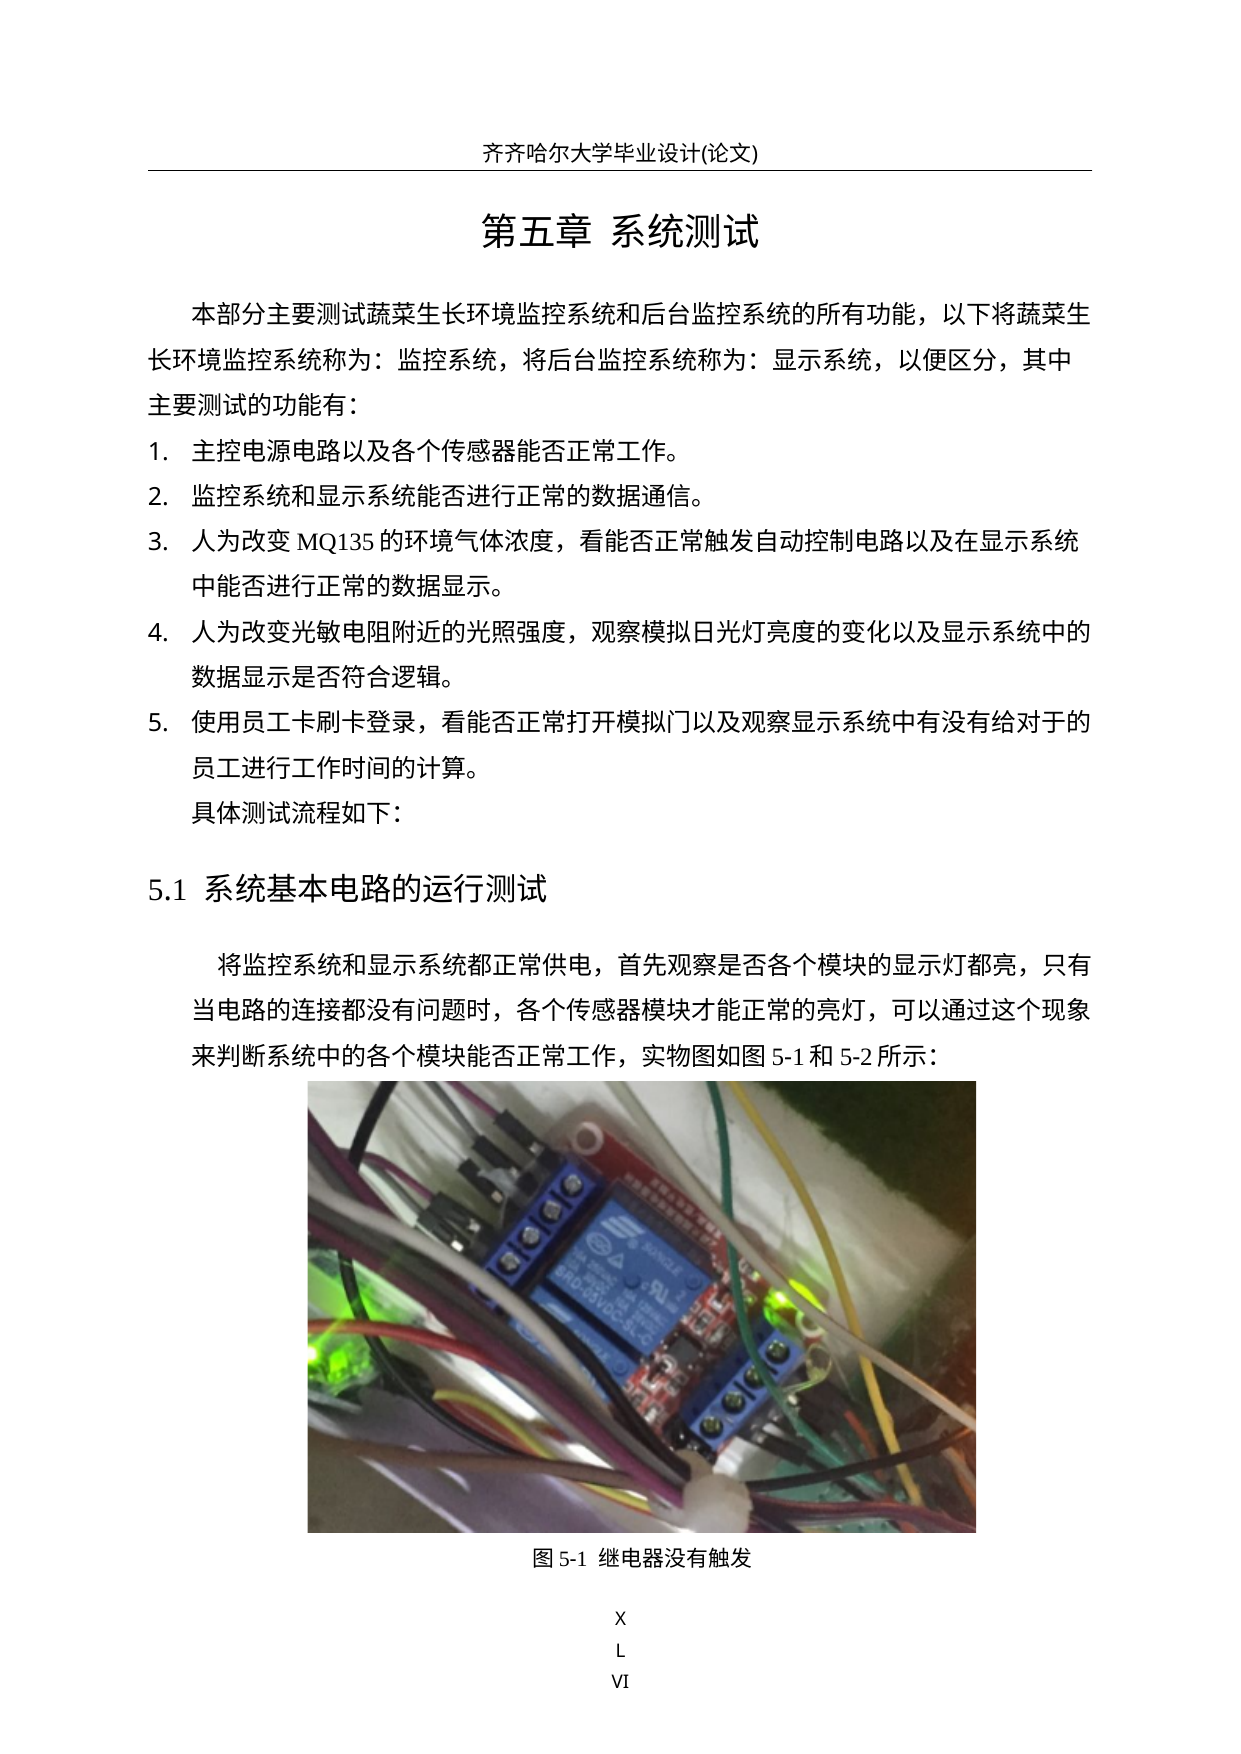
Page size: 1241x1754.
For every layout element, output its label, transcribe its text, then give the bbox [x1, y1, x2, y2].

text 具体测试流程如下： [191, 793, 1092, 830]
picture [307, 1081, 977, 1533]
text 图5-1 继电器没有触发 [191, 1541, 1092, 1573]
list 使用员工卡刷卡登录，看能否正常打开模拟门以及观察显示系统中有没有给对于的员工进行工作时间的计算。 [148, 703, 1092, 784]
list 监控系统和显示系统能否进行正常的数据通信。 [148, 476, 1092, 512]
list 主控电源电路以及各个传感器能否正常工作。 [148, 431, 1092, 467]
subtitle 5.1 系统基本电路的运行测试 [148, 864, 1092, 909]
subtitle 第五章 系统测试 [148, 202, 1092, 256]
list 人为改变光敏电阻附近的光照强度，观察模拟日光灯亮度的变化以及显示系统中的数据显示是否符合逻辑。 [148, 612, 1092, 694]
text 本部分主要测试蔬菜生长环境监控系统和后台监控系统的所有功能，以下将蔬菜生长环境监控系统称为：监控系统，将后台监控系统称为：显示系统，以便区分，其中主要测试的功能有： [148, 295, 1092, 422]
text 将监控系统和显示系统都正常供电，首先观察是否各个模块的显示灯都亮，只有当电路的连接都没有问题时，各个传感器模块才能正常的亮灯，可以通过这个现象来判断系统中的各个模块能否正常工作，实物图如图5-1和5-2所示： [191, 946, 1092, 1072]
list 人为改变MQ135的环境气体浓度，看能否正常触发自动控制电路以及在显示系统中能否进行正常的数据显示。 [148, 522, 1092, 603]
